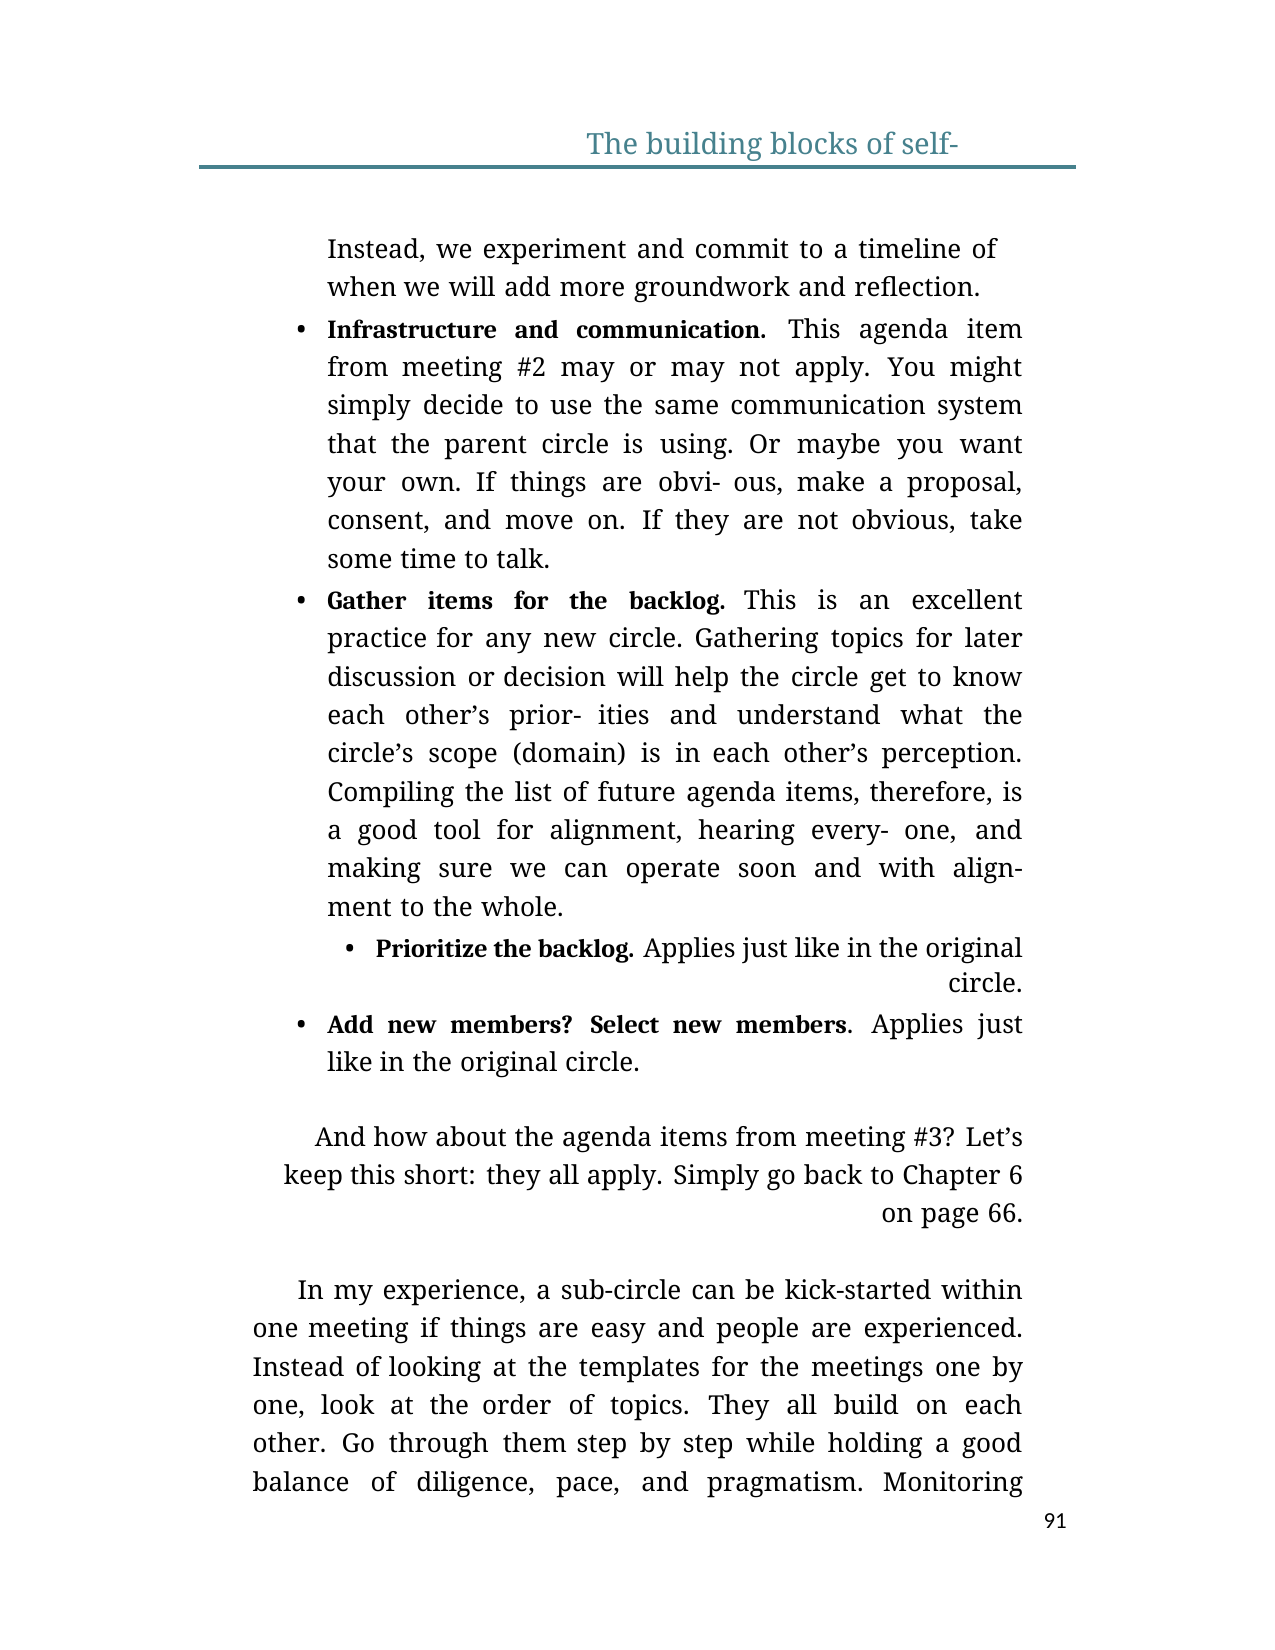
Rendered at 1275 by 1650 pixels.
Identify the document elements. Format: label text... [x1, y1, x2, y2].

text And how about the agenda items from meeting #3? Let’s keep this short: they all apply. Simply go back to Chapter 6 on page 66. [252, 1118, 1023, 1230]
list Prioritize the backlog. Applies just like in the original circle. [296, 929, 1023, 1001]
list Gather items for the backlog. This is an excellent practice for any new circle. Gathering topics for later discussion or decision will help the circle get to know each other’s prior- ities and understand what the circle’s scope (domain) is in each other’s perception. Compiling the list of future agenda items, therefore, is a good tool for alignment, hearing every- one, and making sure we can operate soon and with align- ment to the whole. [296, 582, 1023, 924]
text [252, 1272, 1023, 1499]
list Add new members? Select new members. Applies just like in the original circle. [296, 1006, 1023, 1079]
text Instead, we experiment and commit to a timeline of when we will add more groundwork and reflection. [327, 231, 1023, 304]
list Infrastructure and communication. This agenda item from meeting #2 may or may not apply. You might simply decide to use the same communication system that the parent circle is using. Or maybe you want your own. If things are obvi- ous, make a proposal, consent, and move on. If they are not obvious, take some time to talk. [296, 310, 1023, 576]
